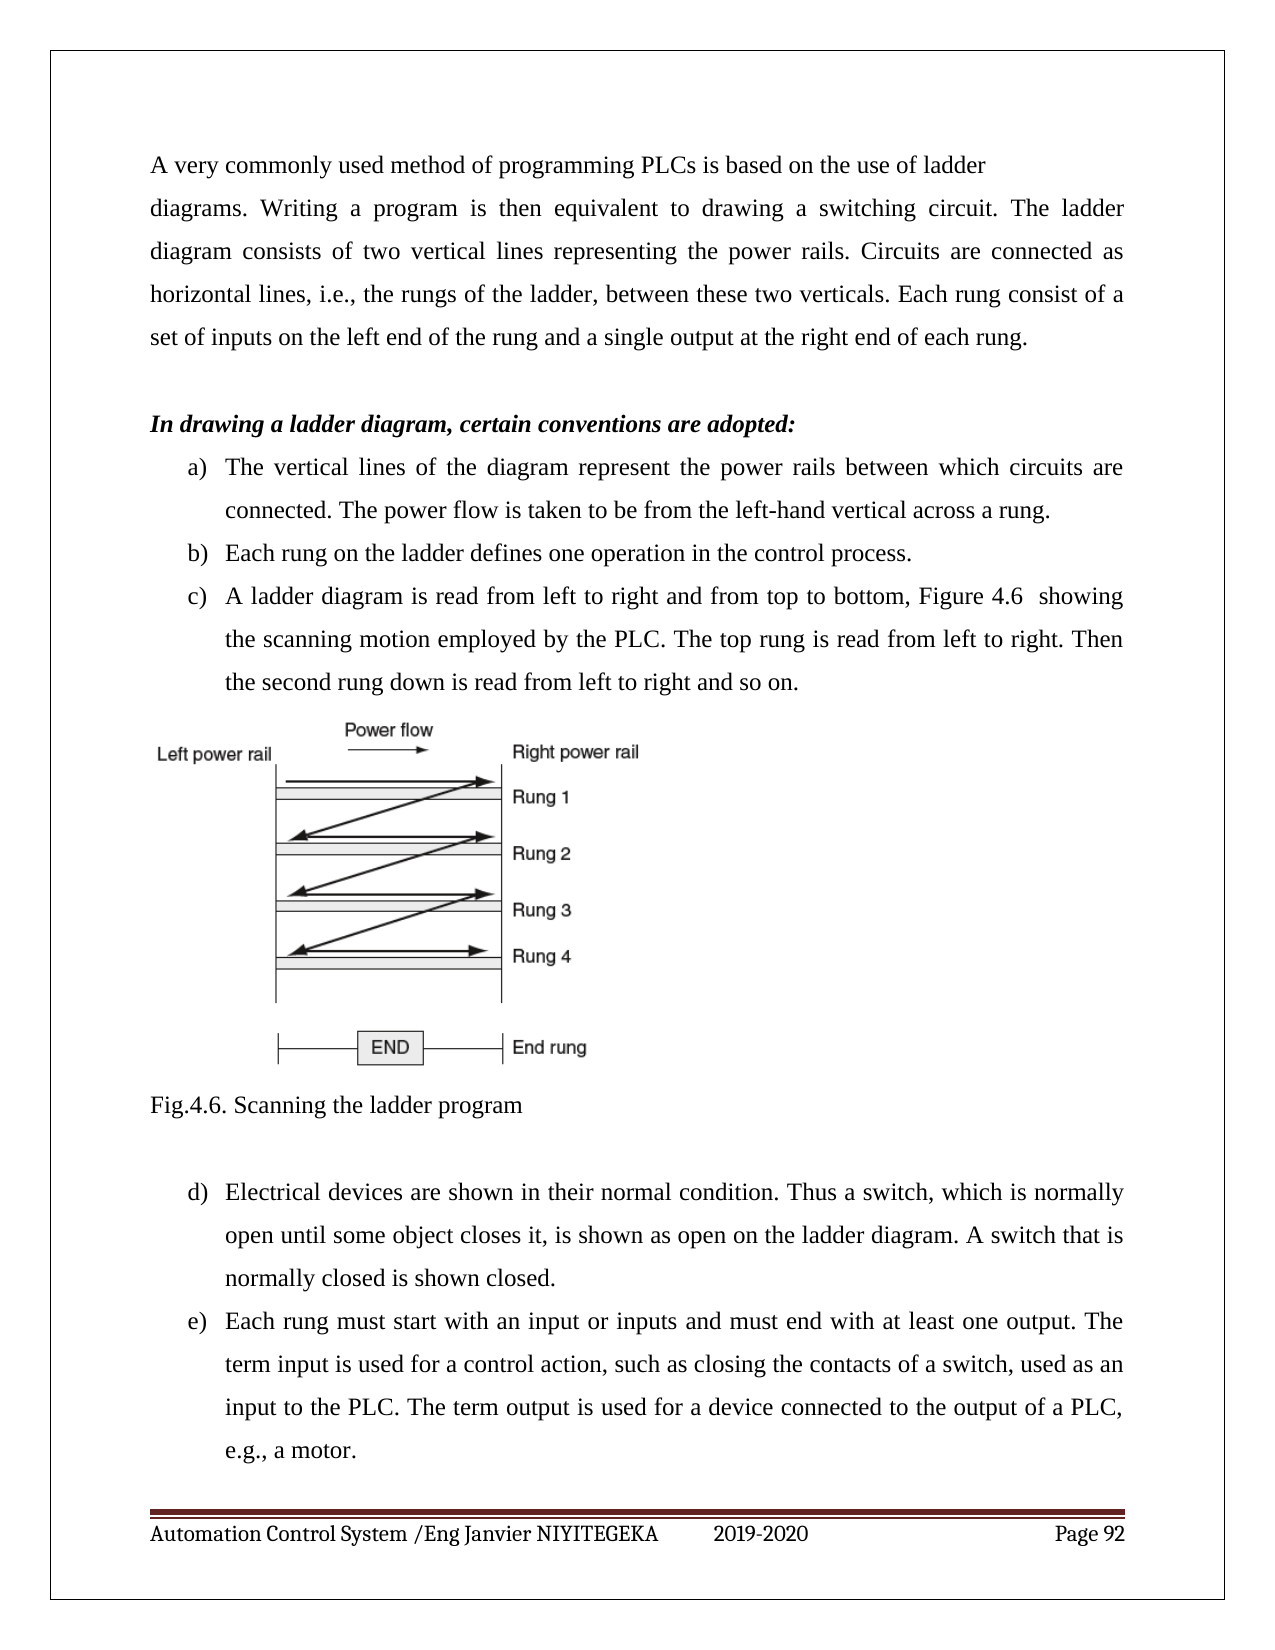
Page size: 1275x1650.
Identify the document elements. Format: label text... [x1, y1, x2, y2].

list Electrical devices are shown in their normal condition. Thus a switch, which is normally open until some object closes it, is shown as open on the ladder diagram. A switch that is normally closed is shown closed. [187, 1177, 1125, 1292]
list The vertical lines of the diagram represent the power rails between which circuits are connected. The power flow is taken to be from the left-hand vertical across a rung. [187, 452, 1125, 524]
text diagrams. Writing a program is then equivalent to drawing a switching circuit. The ladder diagram consists of two vertical lines representing the power rails. Circuits are connected as horizontal lines, i.e., the rungs of the ladder, between these two verticals. Each rung consist of a set of inputs on the left end of the rung and a single output at the right end of each rung. [150, 193, 1125, 351]
text In drawing a ladder diagram, certain conventions are adopted: [150, 409, 1125, 437]
list Each rung must start with an input or inputs and must end with at least one output. The term input is used for a control action, such as closing the contacts of a switch, used as an input to the PLC. The term output is used for a device connected to the output of a PLC, e.g., a motor. [187, 1306, 1125, 1464]
list A ladder diagram is read from left to right and from top to bottom, Figure 4.6 showing the scanning motion employed by the PLC. The top rung is read from left to right. Then the second rung down is read from left to right and so on. [187, 581, 1125, 696]
text A very commonly used method of programming PLCs is based on the use of ladder [150, 150, 1125, 179]
text Fig.4.6. Scanning the ladder program [150, 1091, 1125, 1119]
list Each rung on the ladder defines one operation in the control process. [187, 538, 1125, 567]
picture [150, 710, 645, 1077]
